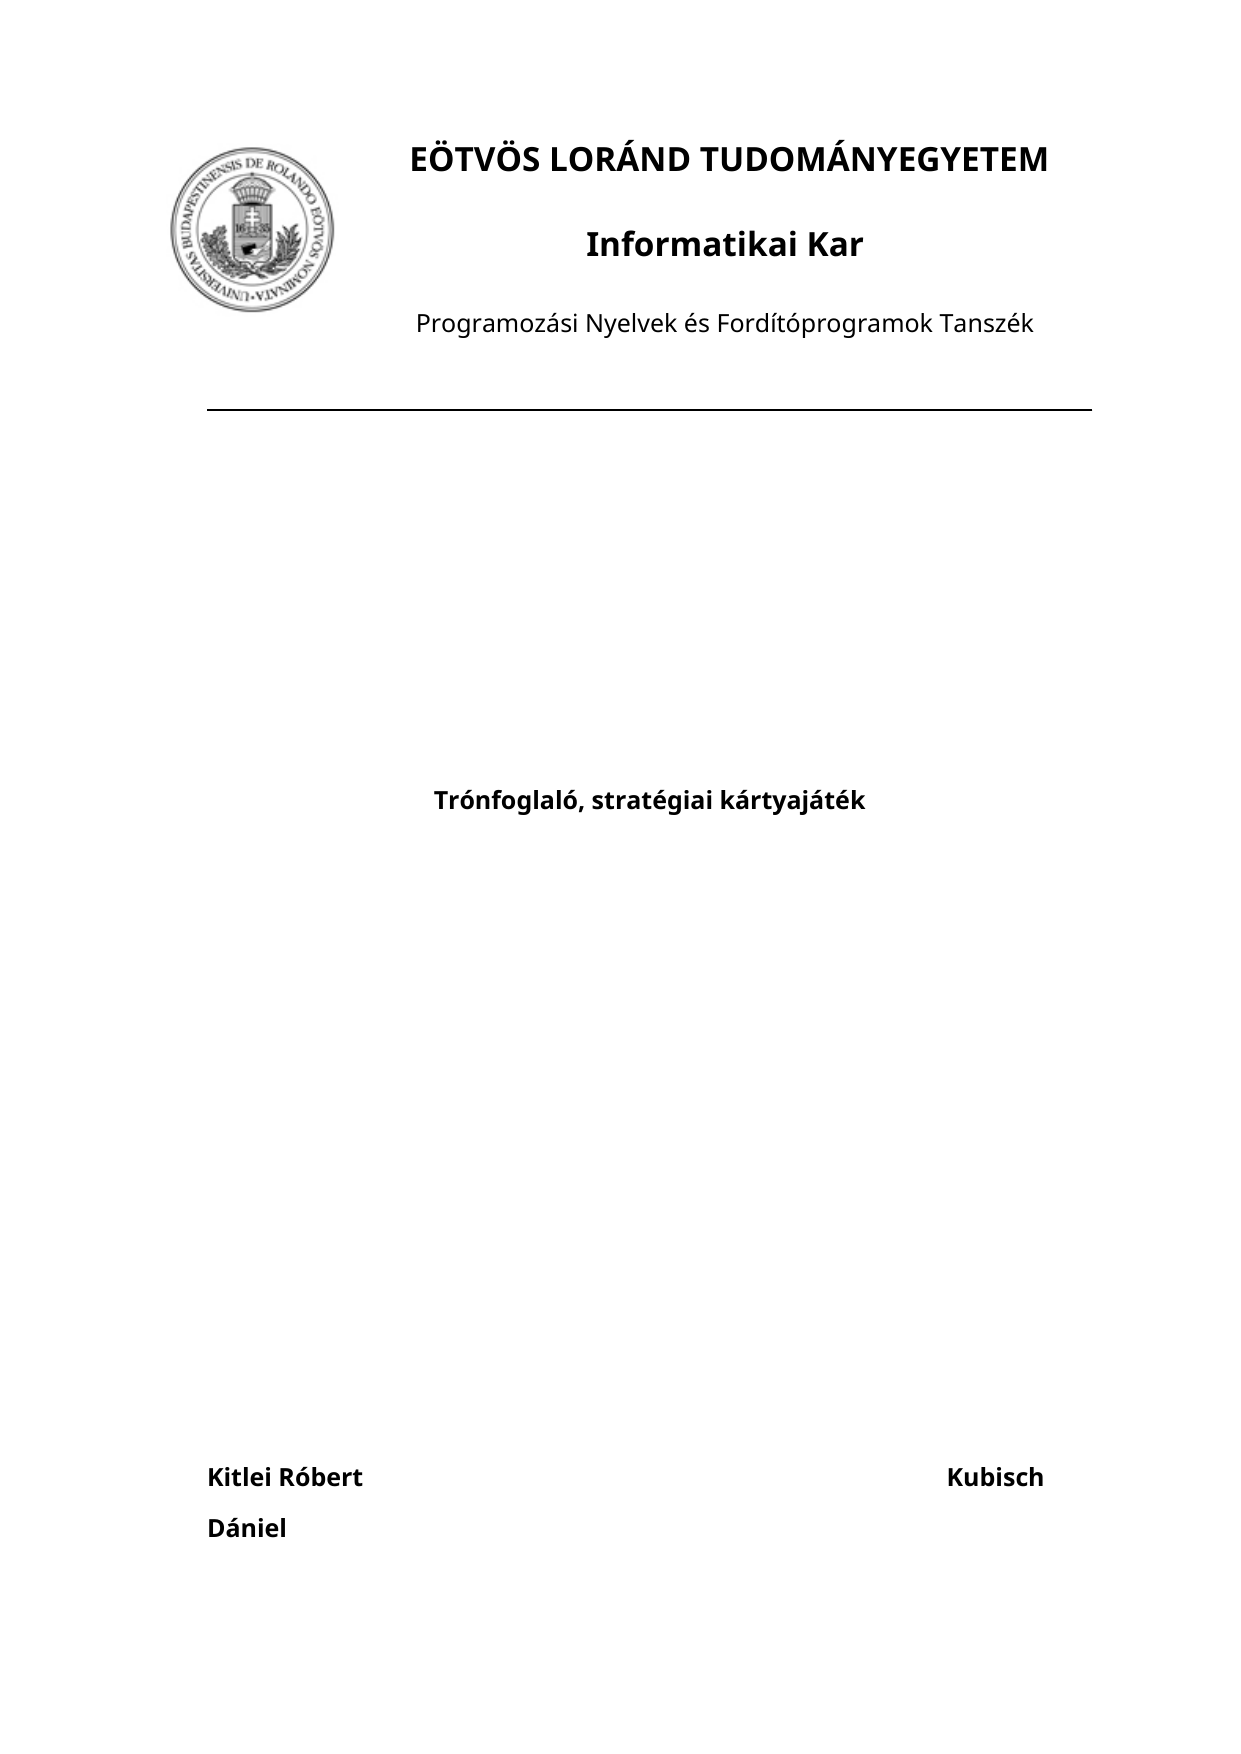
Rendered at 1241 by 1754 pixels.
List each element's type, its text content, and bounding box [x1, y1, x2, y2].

picture [166, 143, 339, 317]
text Trónfoglaló, stratégiai kártyajáték [207, 783, 1092, 817]
text Kitlei Róbert Kubisch Dániel [207, 1460, 1092, 1545]
text Informatikai Kar [339, 221, 1092, 266]
text Programozási Nyelvek és Fordítóprogramok Tanszék [207, 305, 1092, 339]
text EÖTVÖS LORÁND TUDOMÁNYEGYETEM [207, 136, 1092, 181]
